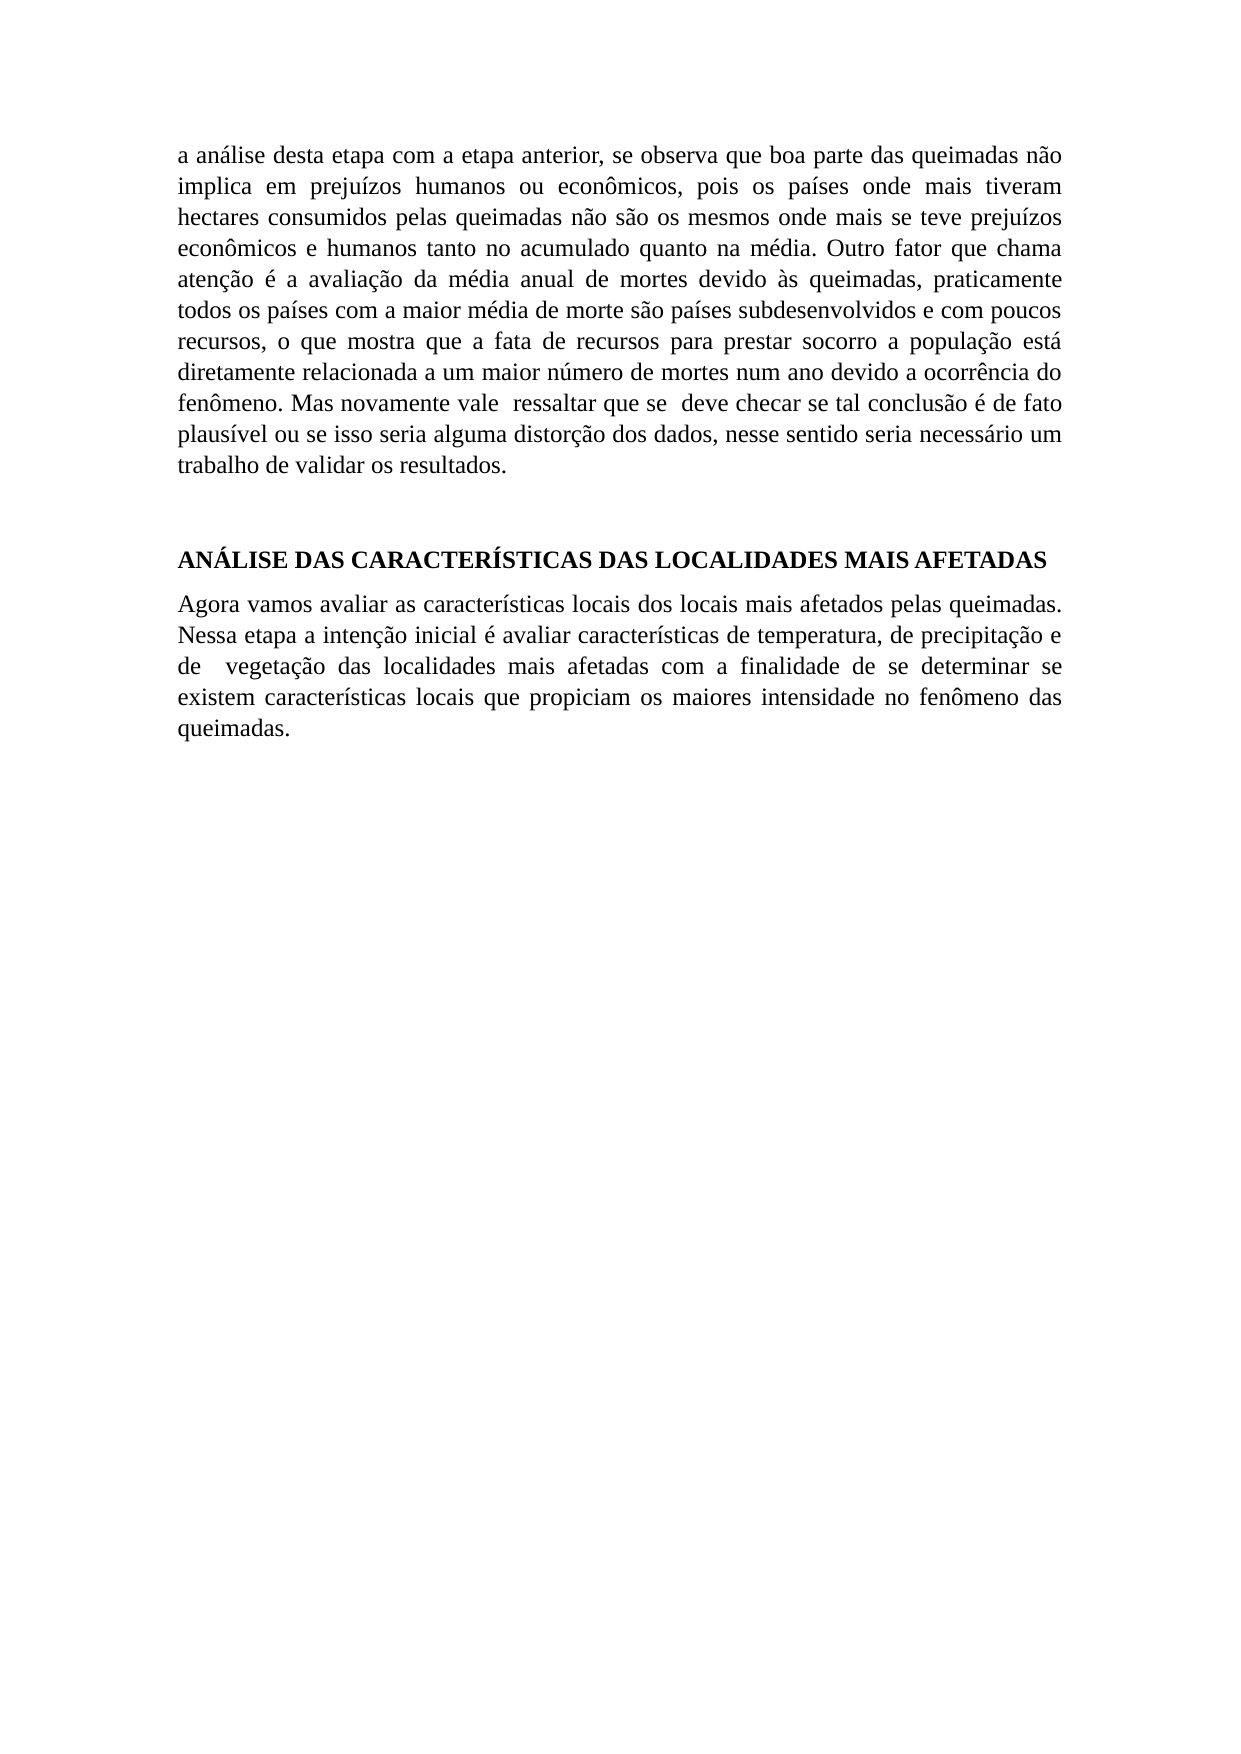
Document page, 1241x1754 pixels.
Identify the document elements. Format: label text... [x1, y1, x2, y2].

subtitle Análise das Características das localidades mais afetadas [177, 546, 1063, 574]
text Agora vamos avaliar as características locais dos locais mais afetados pelas queimadas. Nessa etapa a intenção inicial é avaliar características de temperatura, de precipitação e de vegetação das localidades mais afetadas com a finalidade de se determinar se existem características locais que propiciam os maiores intensidade no fenômeno das queimadas. [177, 589, 1063, 742]
text a análise desta etapa com a etapa anterior, se observa que boa parte das queimadas não implica em prejuízos humanos ou econômicos, pois os países onde mais tiveram hectares consumidos pelas queimadas não são os mesmos onde mais se teve prejuízos econômicos e humanos tanto no acumulado quanto na média. Outro fator que chama atenção é a avaliação da média anual de mortes devido às queimadas, praticamente todos os países com a maior média de morte são países subdesenvolvidos e com poucos recursos, o que mostra que a fata de recursos para prestar socorro a população está diretamente relacionada a um maior número de mortes num ano devido a ocorrência do fenômeno. Mas novamente vale ressaltar que se deve checar se tal conclusão é de fato plausível ou se isso seria alguma distorção dos dados, nesse sentido seria necessário um trabalho de validar os resultados. [177, 140, 1063, 479]
